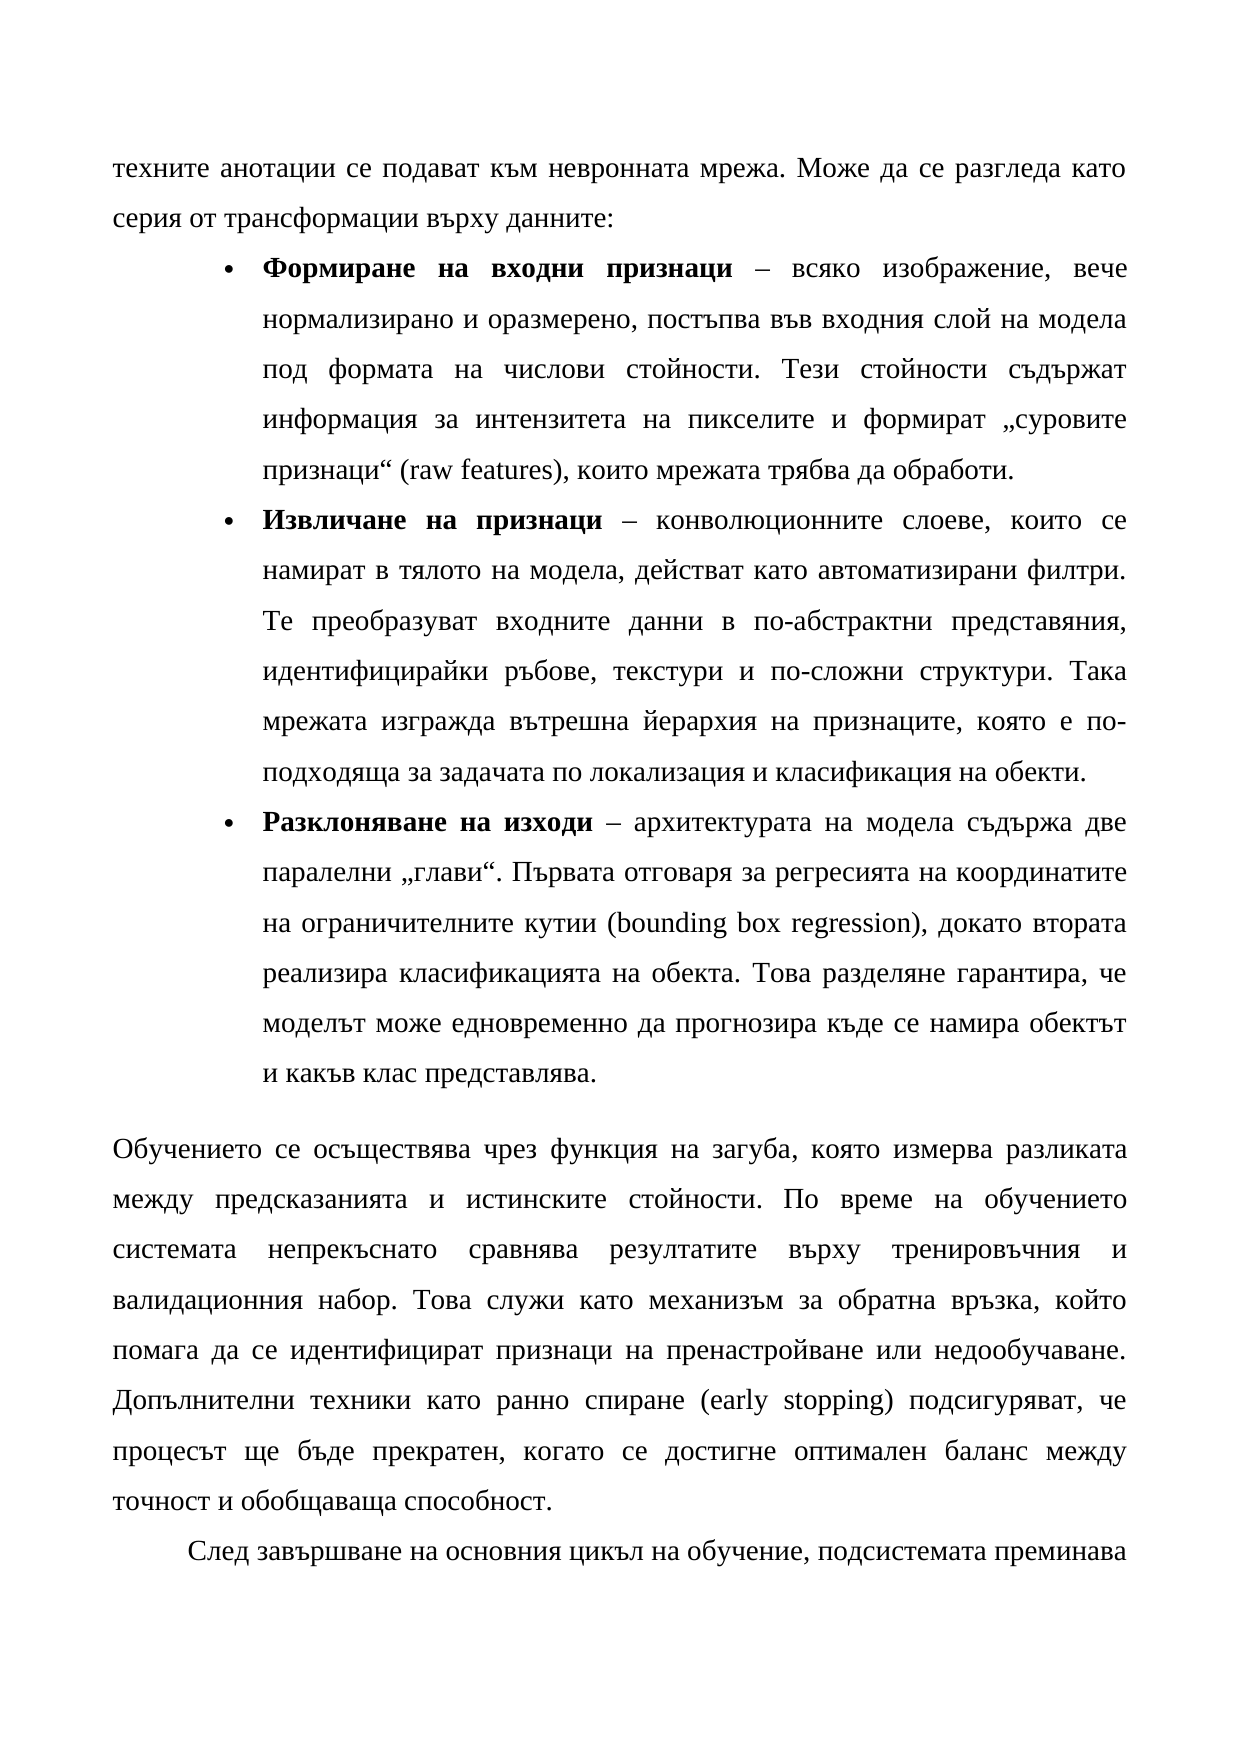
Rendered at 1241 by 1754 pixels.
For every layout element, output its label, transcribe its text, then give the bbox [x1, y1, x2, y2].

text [112, 150, 1128, 234]
list Разклоняване на изходи – архитектурата на модела съдържа две паралелни „глави“. Първата отговаря за регресията на координатите на ограничителните кутии (bounding box regression), докато втората реализира класификацията на обекта. Това разделяне гарантира, че моделът може едновременно да прогнозира къде се намира обектът и какъв клас представлява. [225, 804, 1128, 1089]
text Обучението се осъществява чрез функция на загуба, която измерва разликата между предсказанията и истинските стойности. По време на обучението системата непрекъснато сравнява резултатите върху тренировъчния и валидационния набор. Това служи като механизъм за обратна връзка, който помага да се идентифицират признаци на пренастройване или недообучаване. Допълнителни техники като ранно спиране (early stopping) подсигуряват, че процесът ще бъде прекратен, когато се достигне оптимален баланс между точност и обобщаваща способност. [112, 1131, 1128, 1517]
list Формиране на входни признаци – всяко изображение, вече нормализирано и оразмерено, постъпва във входния слой на модела под формата на числови стойности. Тези стойности съдържат информация за интензитета на пикселите и формират „суровите признаци“ (raw features), които мрежата трябва да обработи. [225, 251, 1128, 485]
list Извличане на признаци – конволюционните слоеве, които се намират в тялото на модела, действат като автоматизирани филтри. Те преобразуват входните данни в по-абстрактни представяния, идентифицирайки ръбове, текстури и по-сложни структури. Така мрежата изгражда вътрешна йерархия на признаците, която е по-подходяща за задачата по локализация и класификация на обекти. [225, 502, 1128, 787]
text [112, 1533, 1128, 1567]
